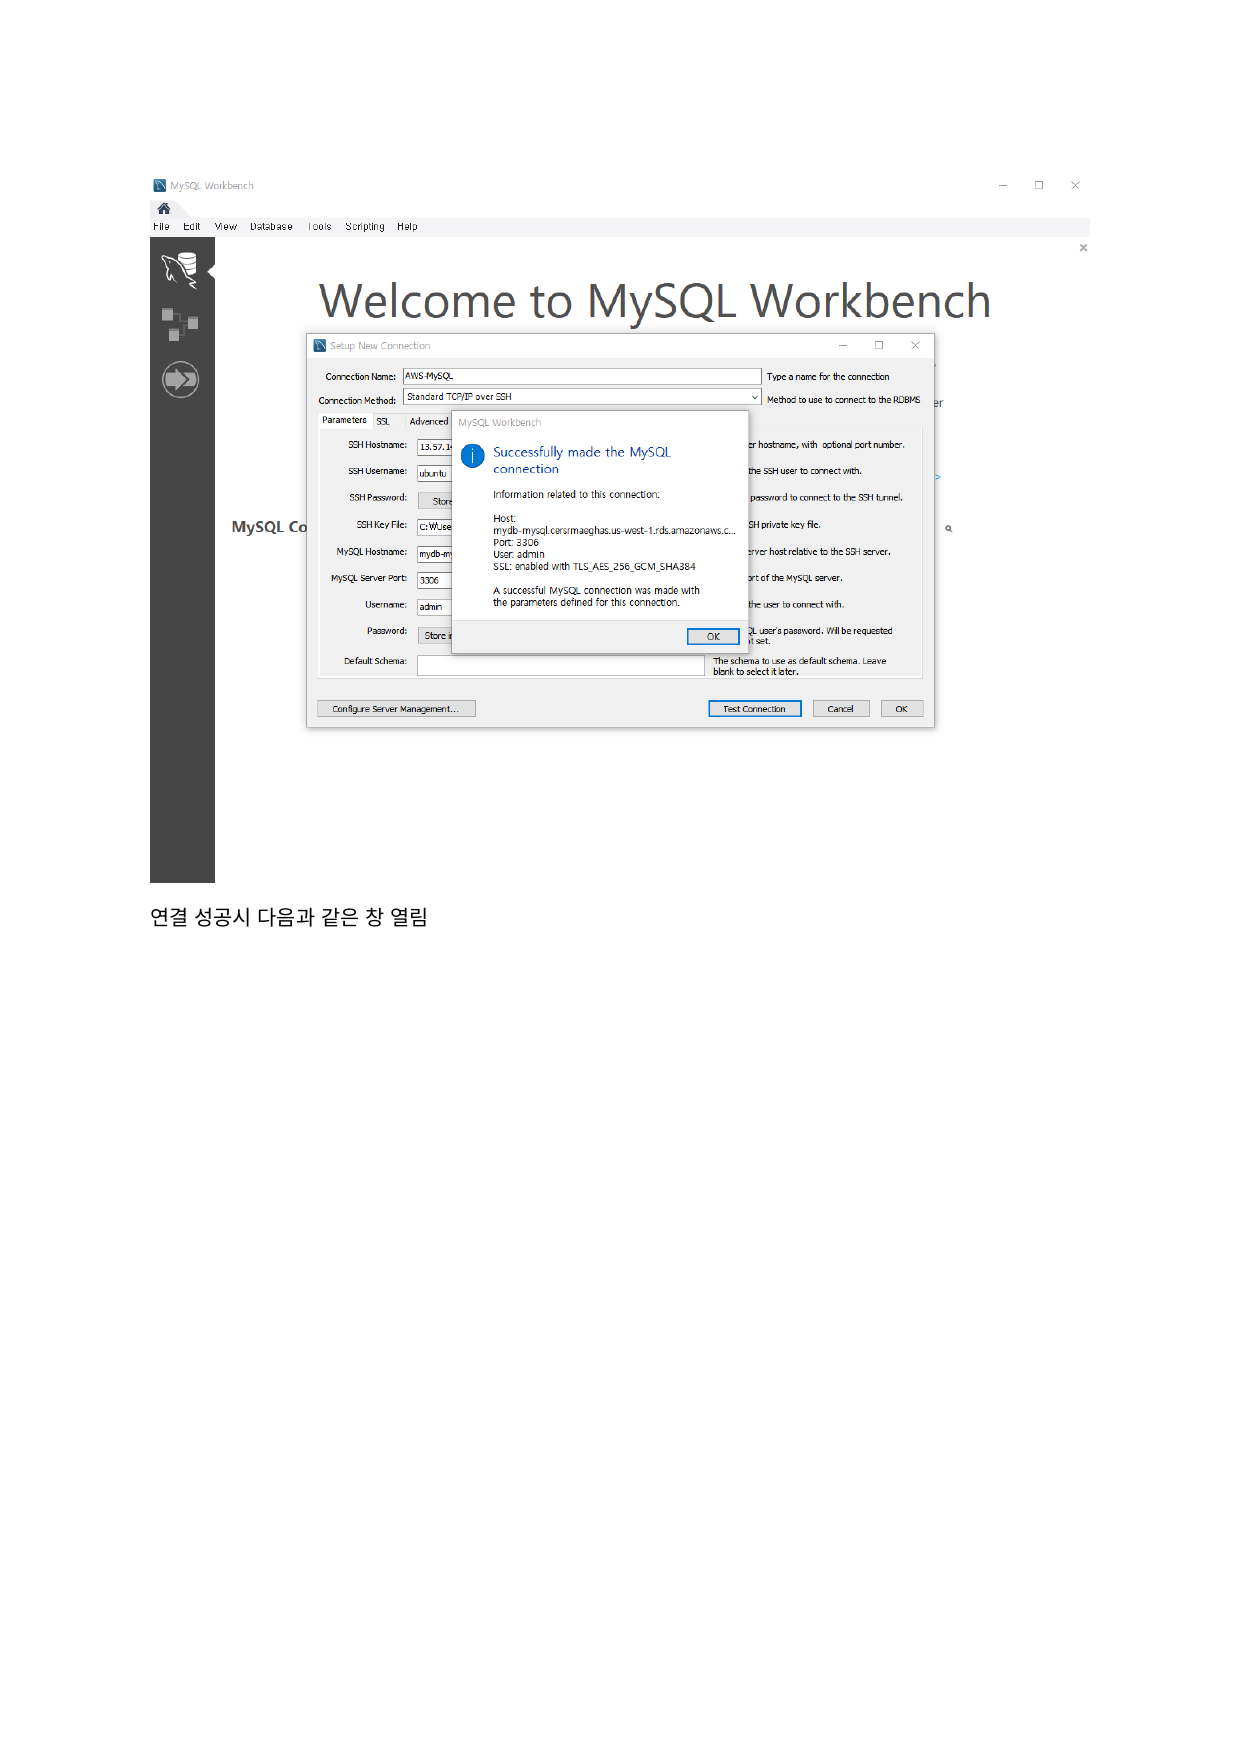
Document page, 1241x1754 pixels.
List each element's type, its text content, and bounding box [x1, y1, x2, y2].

picture [150, 177, 1091, 883]
text 연결 성공시 다음과 같은 창 열림 [150, 901, 1090, 932]
